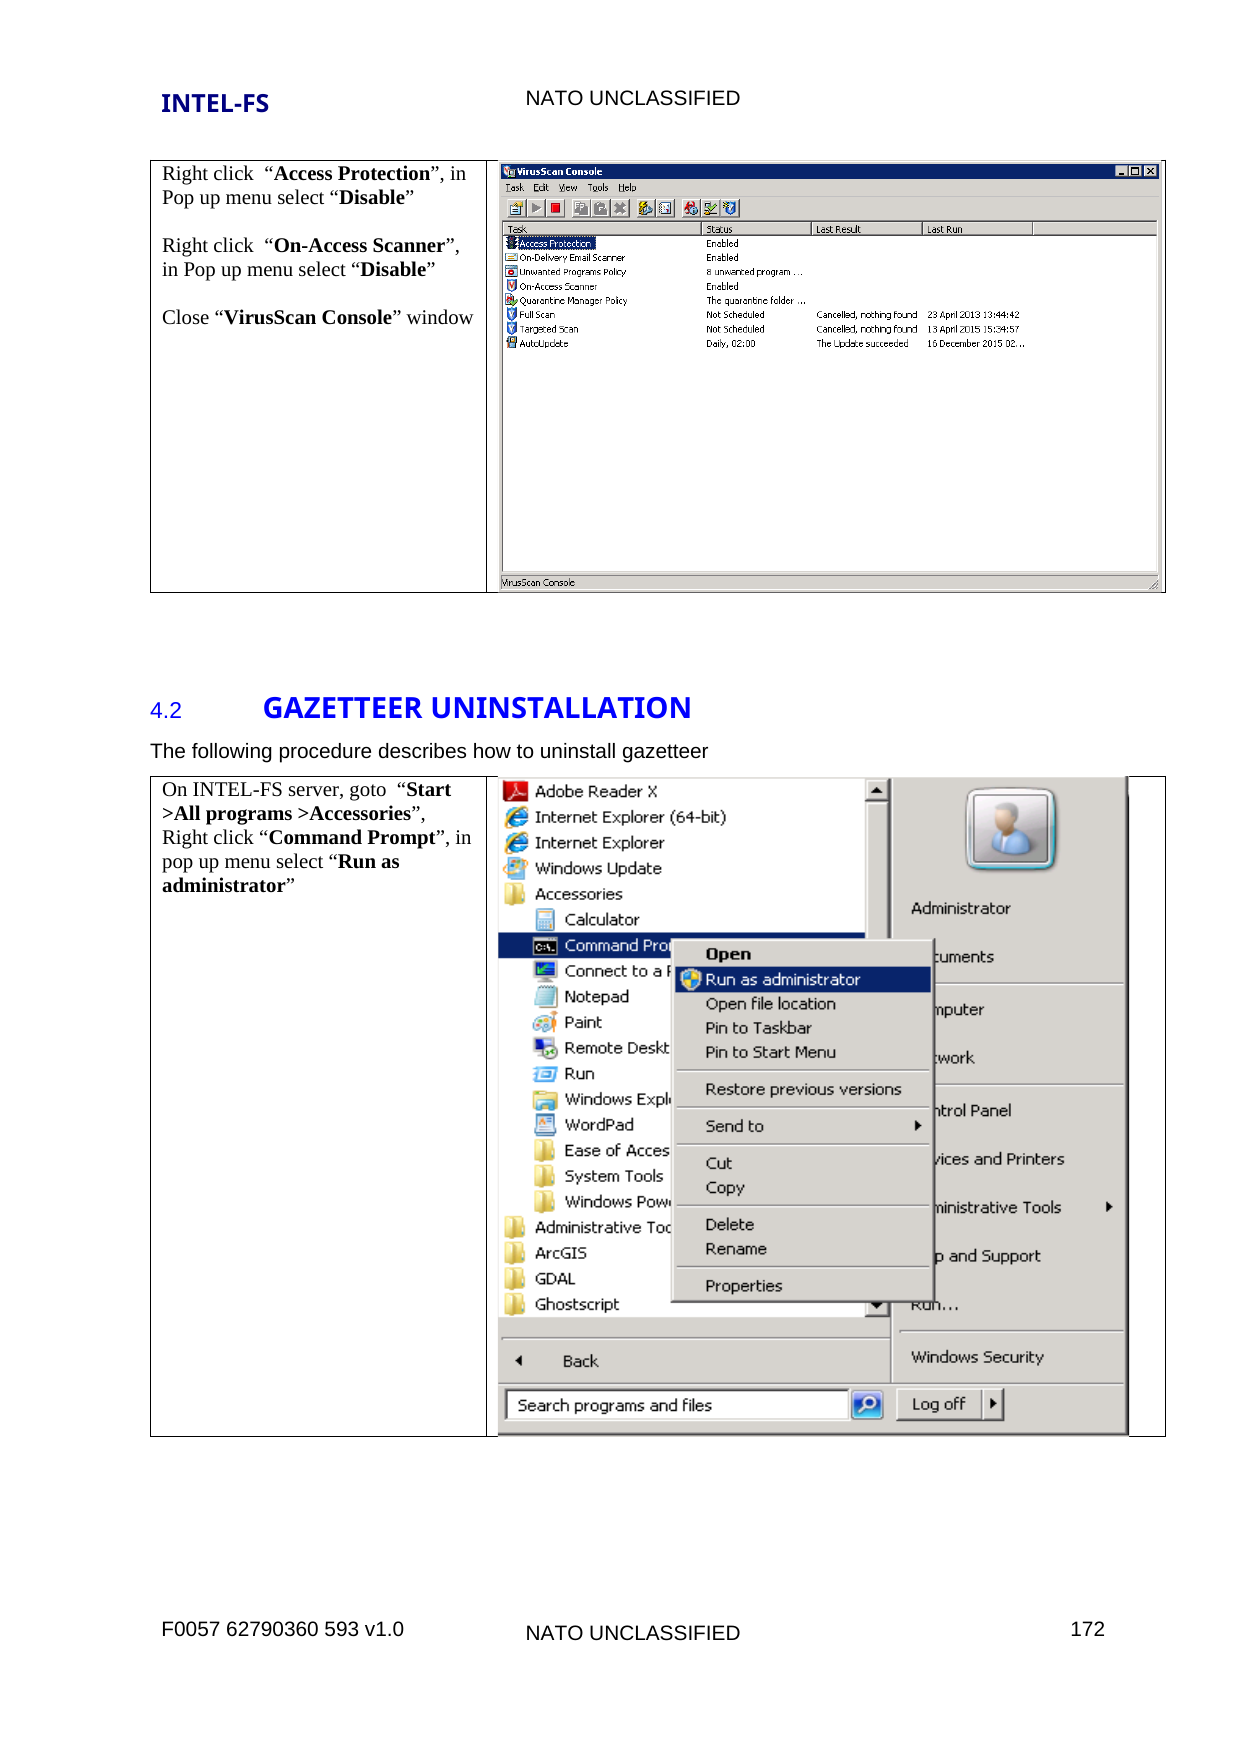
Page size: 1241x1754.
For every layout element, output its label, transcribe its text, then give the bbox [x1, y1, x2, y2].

table_cell [487, 161, 497, 592]
table_header [487, 777, 497, 1436]
text The following procedure describes how to uninstall gazetteer [150, 739, 1090, 763]
picture [497, 160, 1162, 593]
table_header On INTEL-FS server, goto “Start >All programs >Accessories”, Right click “Command Prompt”, in pop up menu select “Run as administrator” [151, 777, 486, 1436]
picture [497, 776, 1130, 1437]
table_header [1130, 777, 1165, 1436]
table_cell Right click “Access Protection”, in Pop up menu select “Disable” Right click “On-Access Scanner”, in Pop up menu select “Disable” Close “VirusScan Console” window [151, 161, 486, 592]
subtitle Gazetteer uninstallation [150, 687, 1090, 727]
